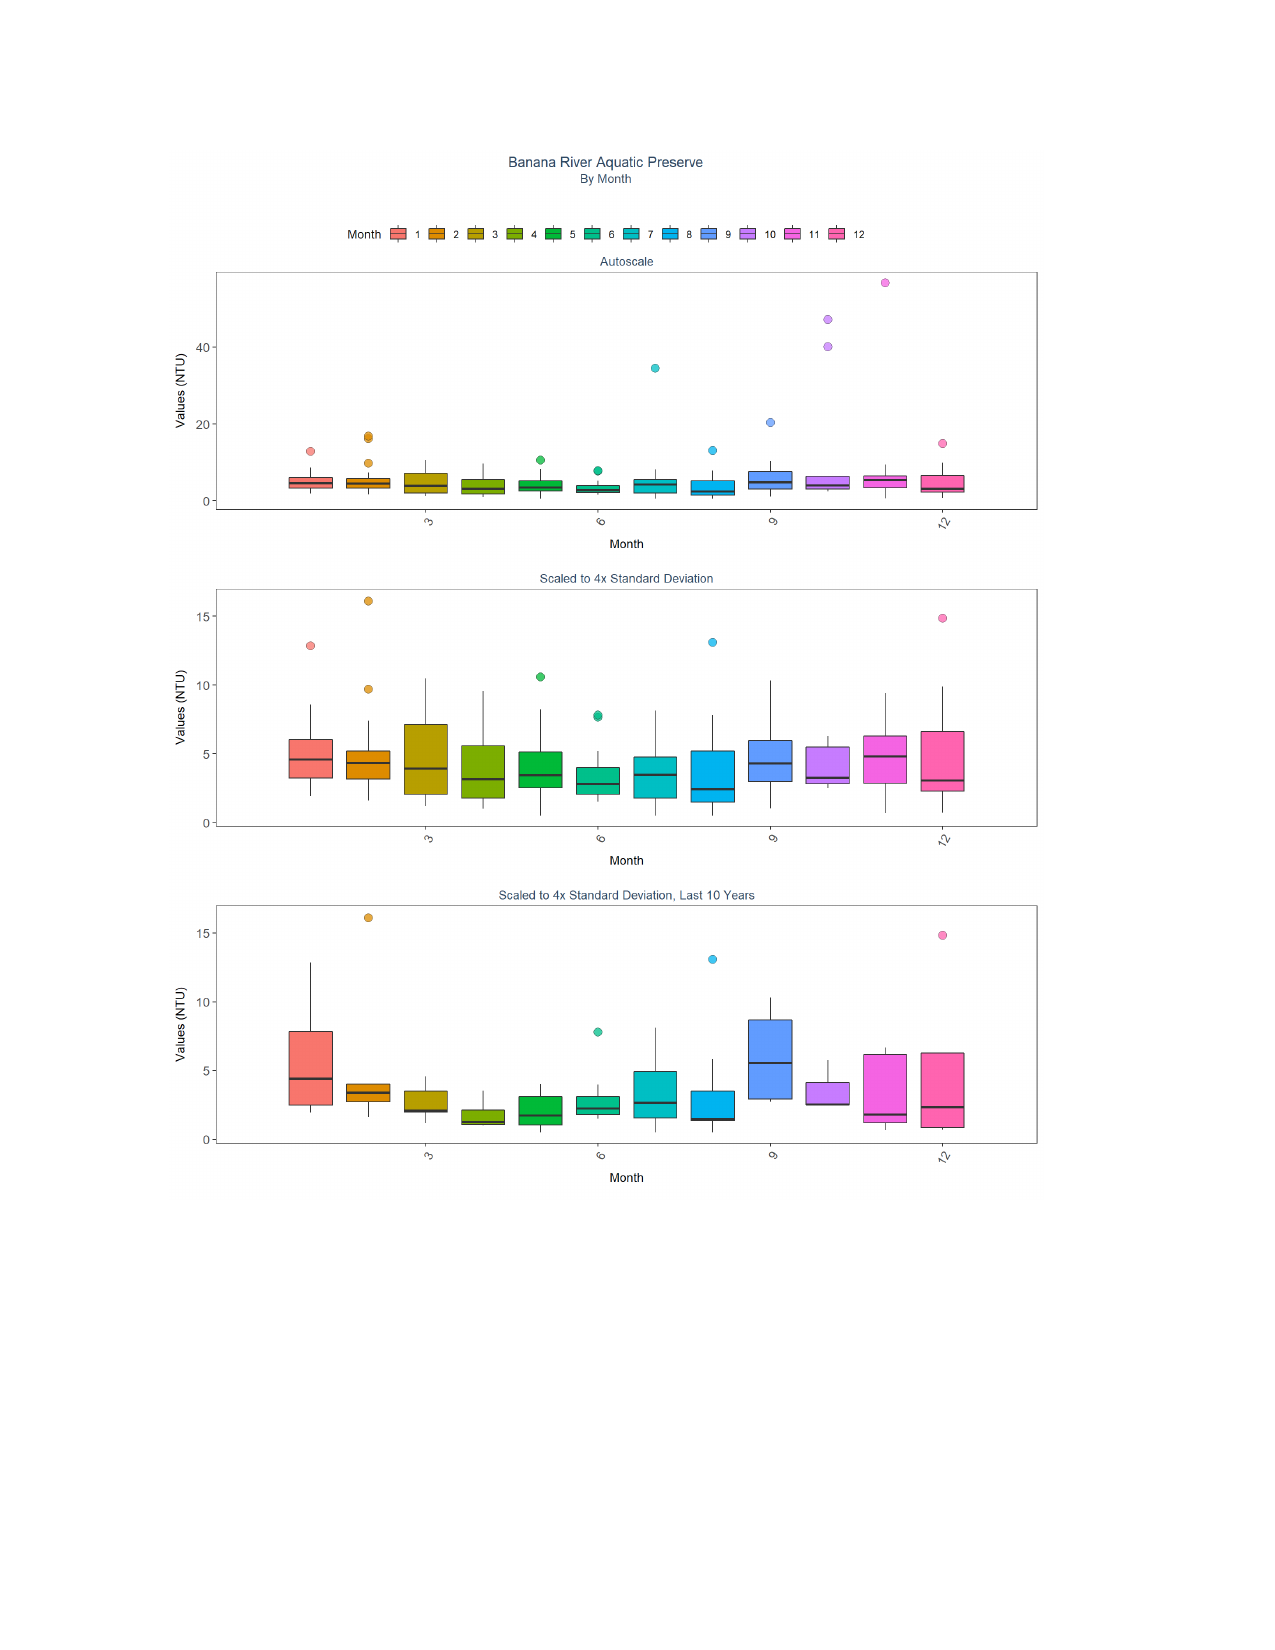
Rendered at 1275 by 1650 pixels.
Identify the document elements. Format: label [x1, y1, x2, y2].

picture [168, 150, 1044, 1200]
